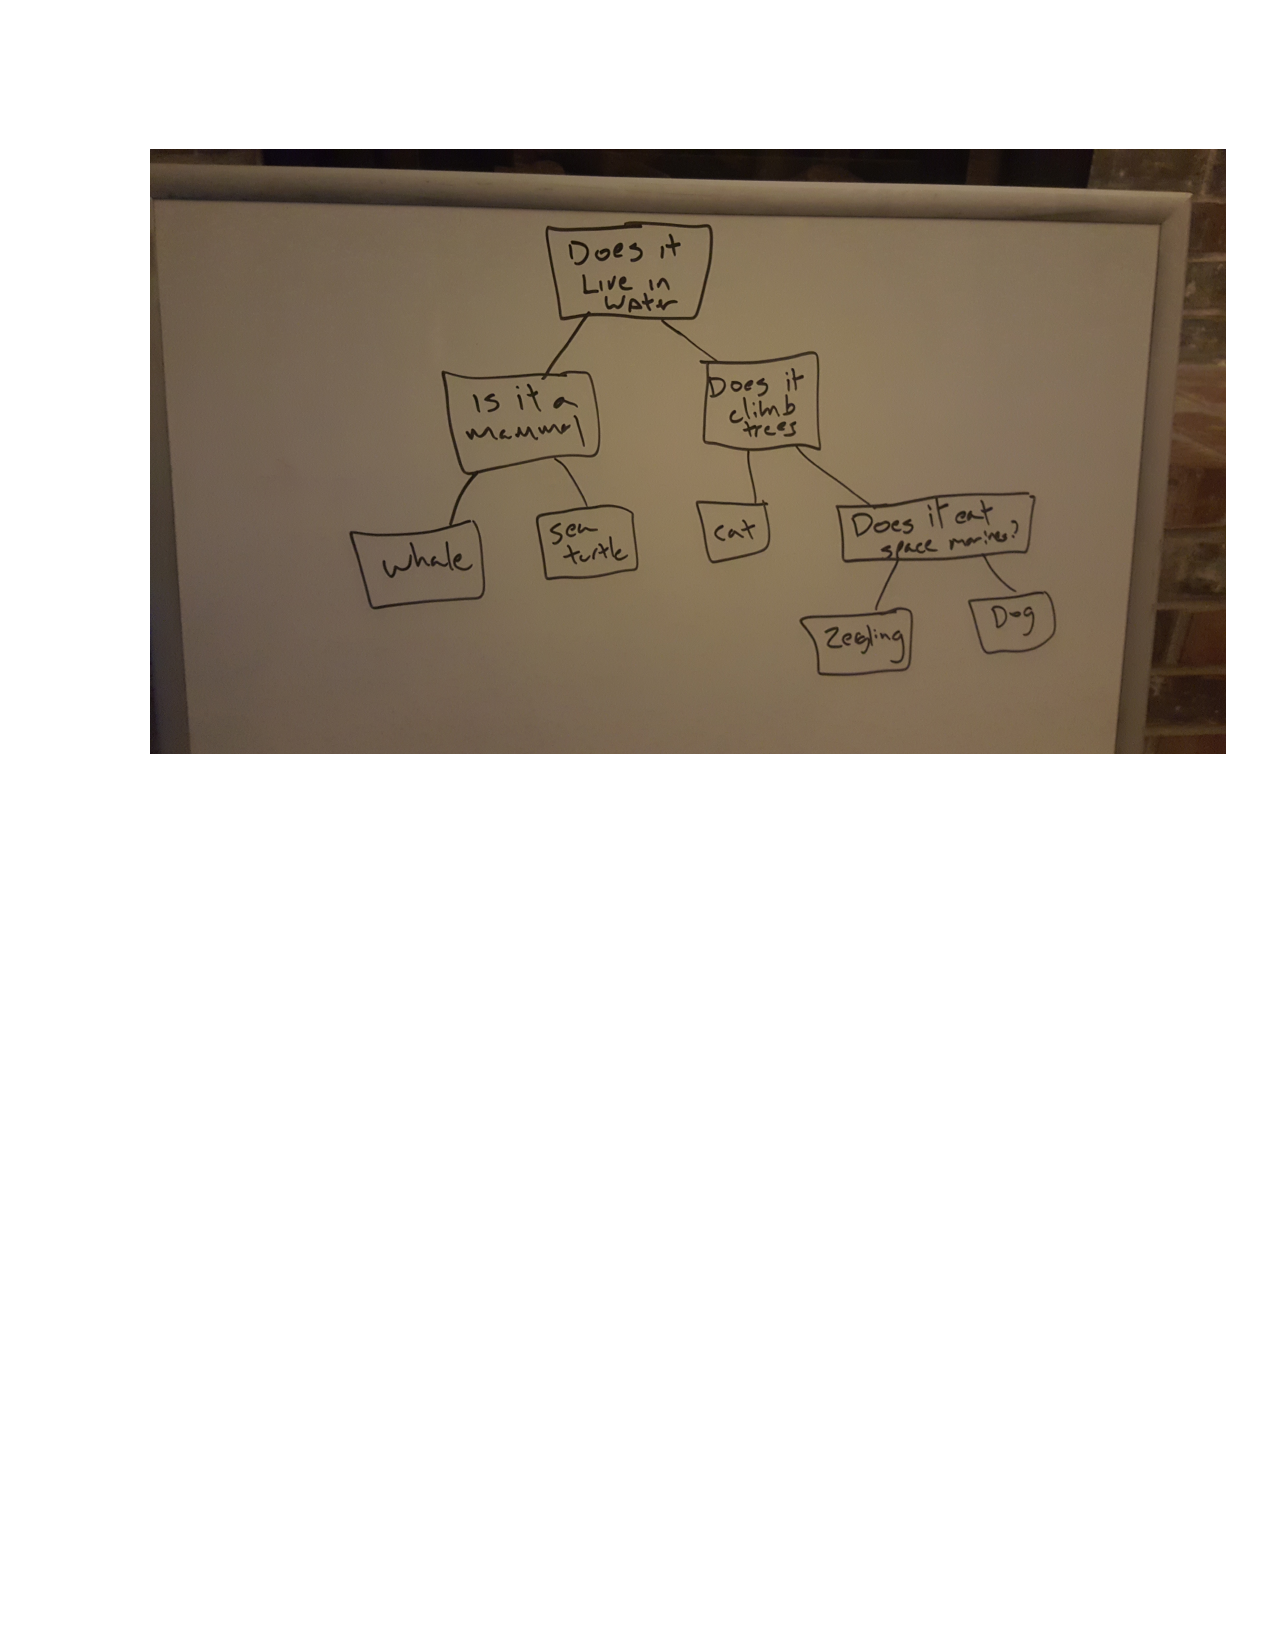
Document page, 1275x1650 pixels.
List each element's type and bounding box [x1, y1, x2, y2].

picture [150, 149, 1226, 754]
